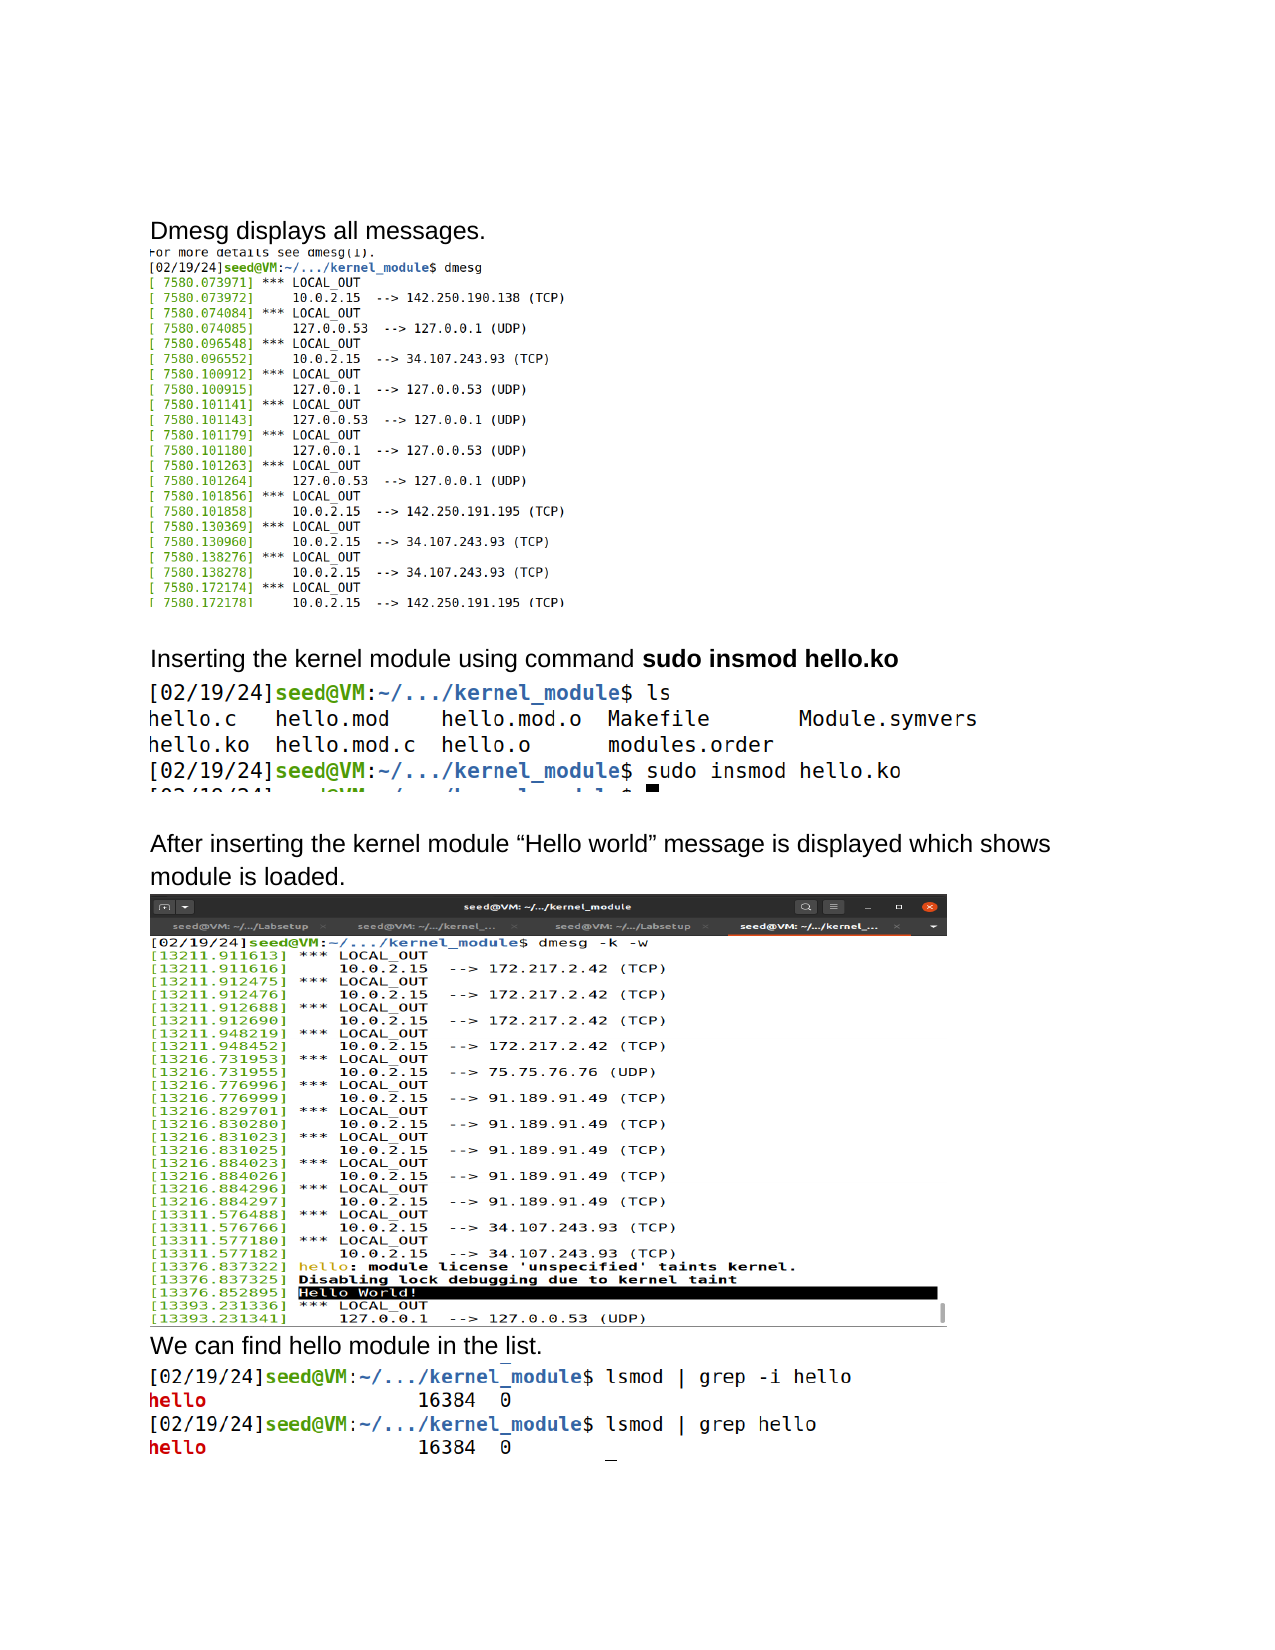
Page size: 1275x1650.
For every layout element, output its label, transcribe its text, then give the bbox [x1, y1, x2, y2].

text After inserting the kernel module “Hello world” message is displayed which shows module is loaded. [150, 829, 1125, 891]
text Dmesg displays all messages. [150, 216, 1125, 245]
text Inserting the kernel module using command sudo insmod hello.ko [150, 644, 1125, 673]
picture [150, 894, 947, 1327]
picture [150, 676, 1015, 792]
picture [150, 1363, 872, 1461]
text We can find hello module in the list. [150, 1331, 1125, 1359]
picture [150, 249, 632, 607]
